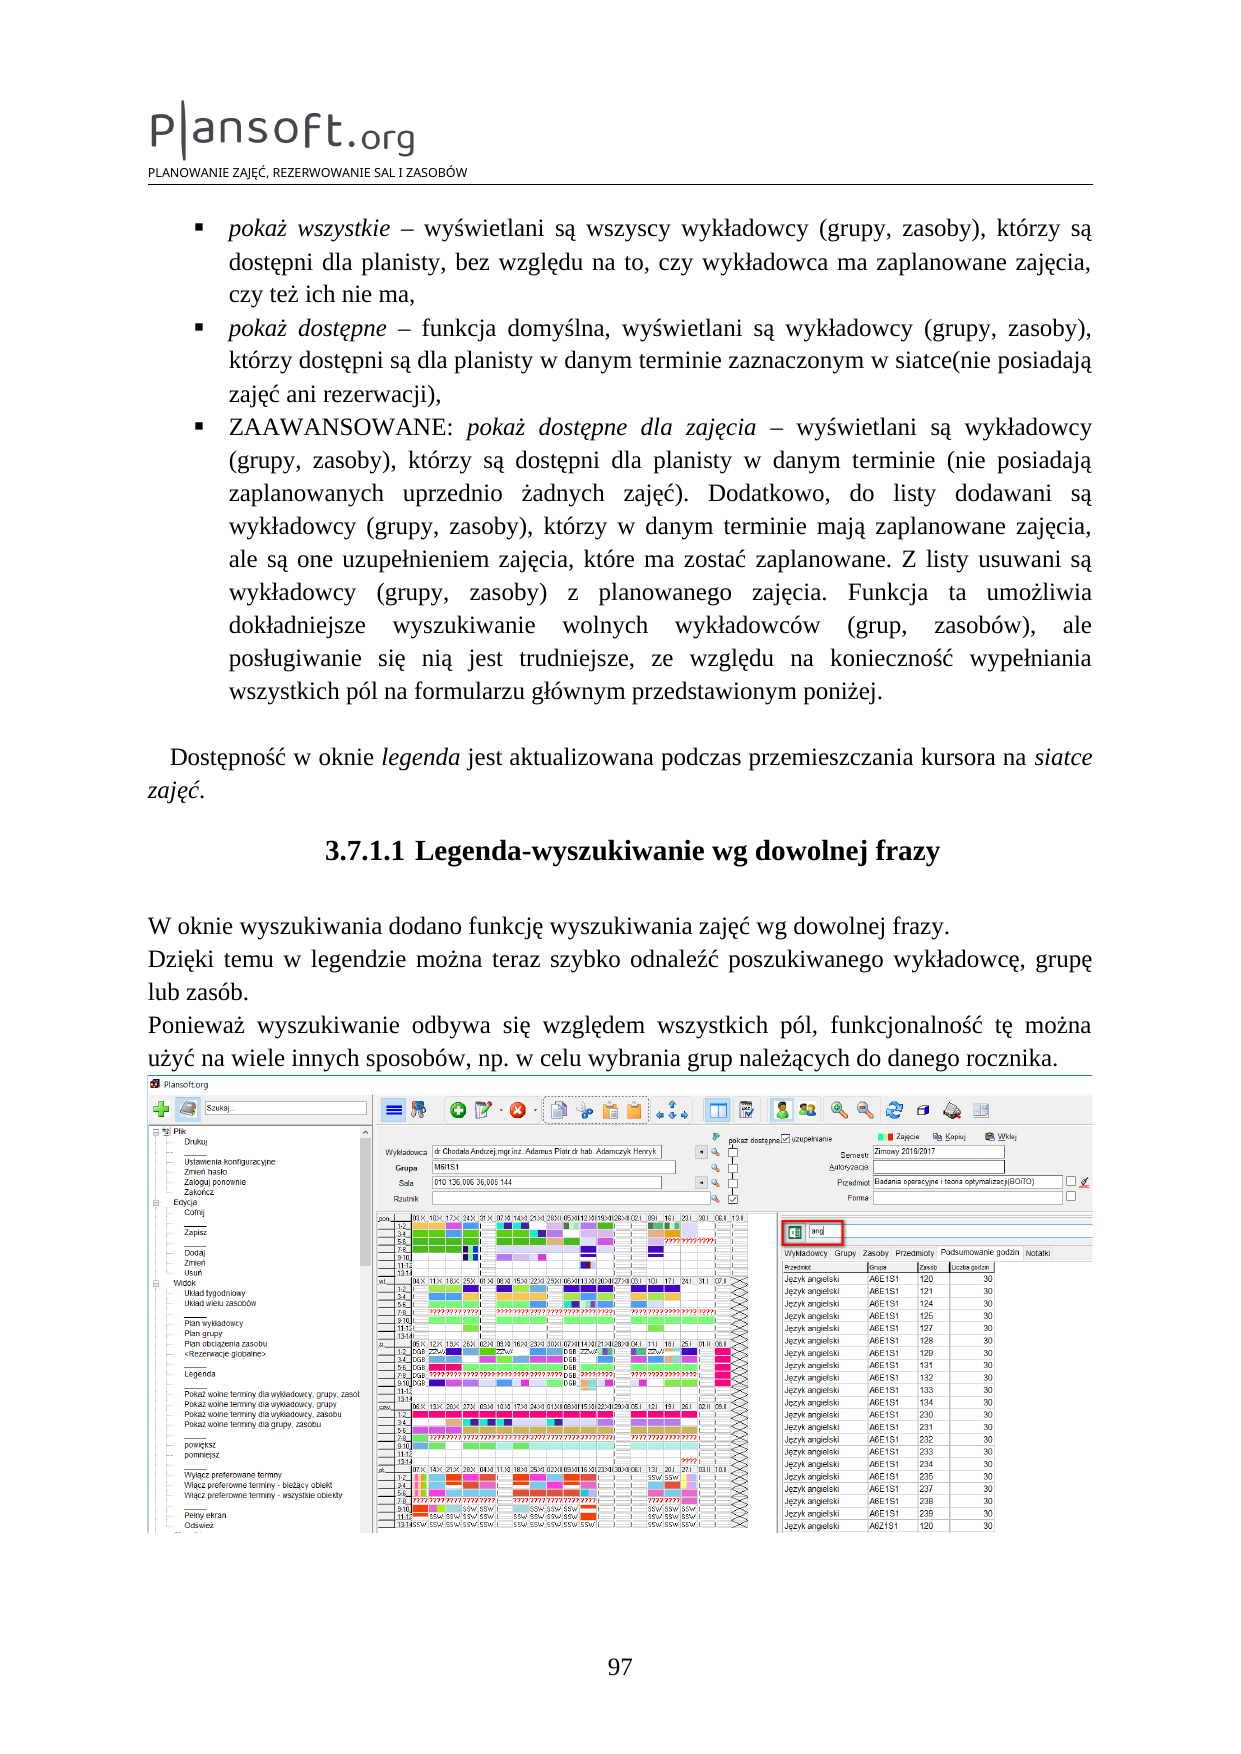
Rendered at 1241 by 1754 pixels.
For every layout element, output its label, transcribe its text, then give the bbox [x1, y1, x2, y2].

text Ponieważ wyszukiwanie odbywa się względem wszystkich pól, funkcjonalność tę można użyć na wiele innych sposobów, np. w celu wybrania grup należących do danego rocznika. [148, 1010, 1093, 1072]
text W oknie wyszukiwania dodano funkcję wyszukiwania zajęć wg dowolnej frazy. [148, 911, 1093, 939]
picture [147, 1075, 1093, 1533]
list pokaż wszystkie – wyświetlani są wszyscy wykładowcy (grupy, zasoby), którzy są dostępni dla planisty, bez względu na to, czy wykładowca ma zaplanowane zajęcia, czy też ich nie ma, [193, 213, 1093, 308]
text Dostępność w oknie legenda jest aktualizowana podczas przemieszczania kursora na siatce zajęć. [148, 742, 1093, 804]
picture [147, 73, 418, 165]
list ZAAWANSOWANE: pokaż dostępne dla zajęcia – wyświetlani są wykładowcy (grupy, zasoby), którzy są dostępni dla planisty w danym terminie (nie posiadają zaplanowanych uprzednio żadnych zajęć). Dodatkowo, do listy dodawani są wykładowcy (grupy, zasoby), którzy w danym terminie mają zaplanowane zajęcia, ale są one uzupełnieniem zajęcia, które ma zostać zaplanowane. Z listy usuwani są wykładowcy (grupy, zasoby) z planowanego zajęcia. Funkcja ta umożliwia dokładniejsze wyszukiwanie wolnych wykładowców (grup, zasobów), ale posługiwanie się nią jest trudniejsze, ze względu na konieczność wypełniania wszystkich pól na formularzu głównym przedstawionym poniżej. [193, 412, 1093, 704]
list pokaż dostępne – funkcja domyślna, wyświetlani są wykładowcy (grupy, zasoby), którzy dostępni są dla planisty w danym terminie zaznaczonym w siatce(nie posiadają zajęć ani rezerwacji), [193, 313, 1093, 407]
text Dzięki temu w legendzie można teraz szybko odnaleźć poszukiwanego wykładowcę, grupę lub zasób. [148, 944, 1093, 1006]
subtitle Legenda-wyszukiwanie wg dowolnej frazy [325, 833, 1093, 866]
